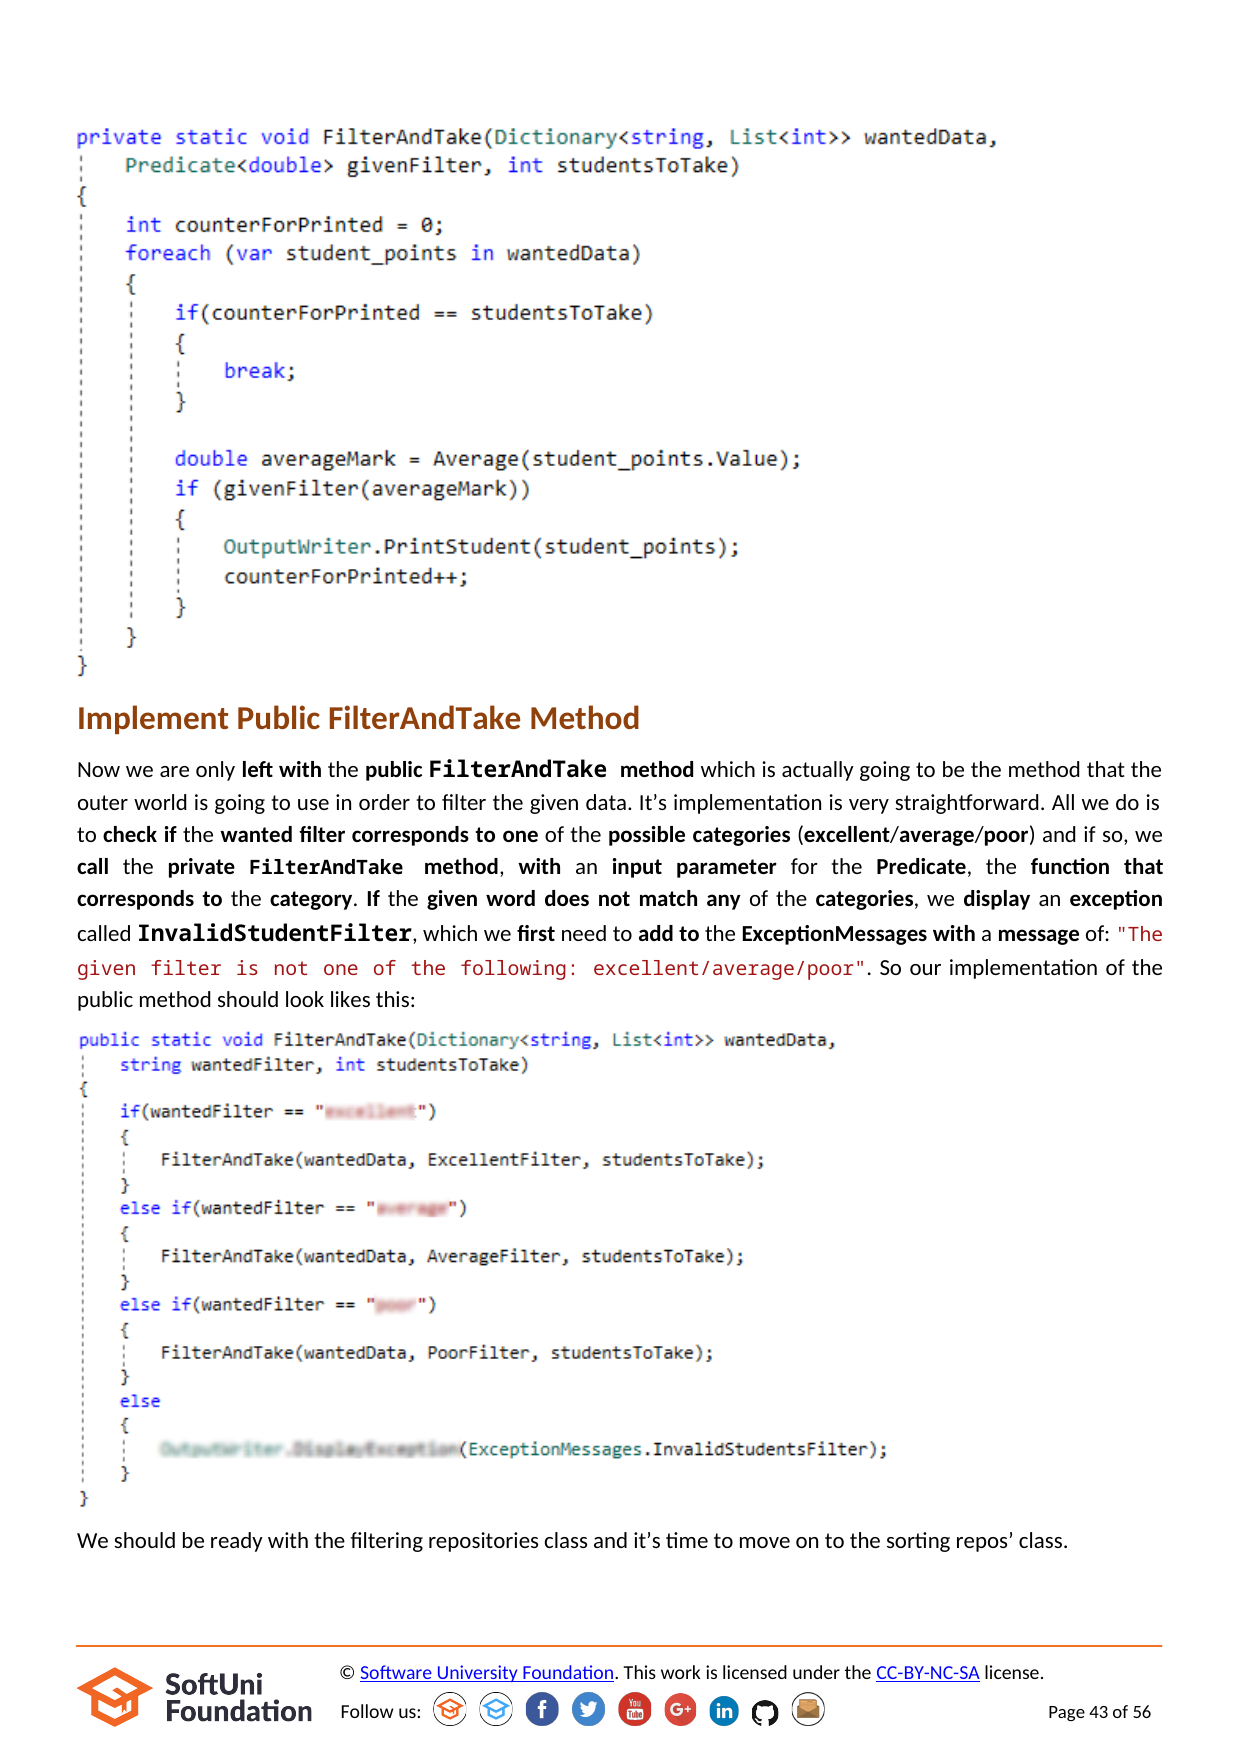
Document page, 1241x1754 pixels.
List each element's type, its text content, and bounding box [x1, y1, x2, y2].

picture [525, 1692, 559, 1726]
text Now we are only left with the public FilterAndTake method which is actually going to be the method that the outer world is going to use in order to filter the given data. It’s implementation is very straightforward. All we do is to check if the wanted filter corresponds to one of the possible categories (excellent/average/poor) and if so, we call the private FilterAndTake method, with an input parameter for the Predicate, the function that corresponds to the category. If the given word does not match any of the categories, we display an exception called InvalidStudentFilter, which we first need to add to the ExceptionMessages with a message of: "The given filter is not one of the following: excellent/average/poor". So our implementation of the public method should look likes this: [77, 752, 1163, 1013]
picture [76, 1667, 312, 1727]
picture [709, 1717, 718, 1726]
picture [433, 1692, 467, 1726]
picture [664, 1693, 697, 1726]
subtitle Implement Public FilterAndTake Method [77, 697, 1163, 738]
picture [618, 1692, 652, 1726]
picture [730, 1696, 739, 1705]
picture [76, 127, 1002, 681]
picture [791, 1692, 825, 1726]
picture [76, 1029, 887, 1510]
picture [730, 1717, 739, 1726]
picture [723, 1708, 732, 1717]
picture [479, 1692, 513, 1726]
picture [709, 1696, 718, 1705]
picture [752, 1700, 779, 1726]
picture [572, 1692, 605, 1726]
text We should be ready with the filtering repositories class and it’s time to move on to the sorting repos’ class. [77, 1526, 1163, 1554]
